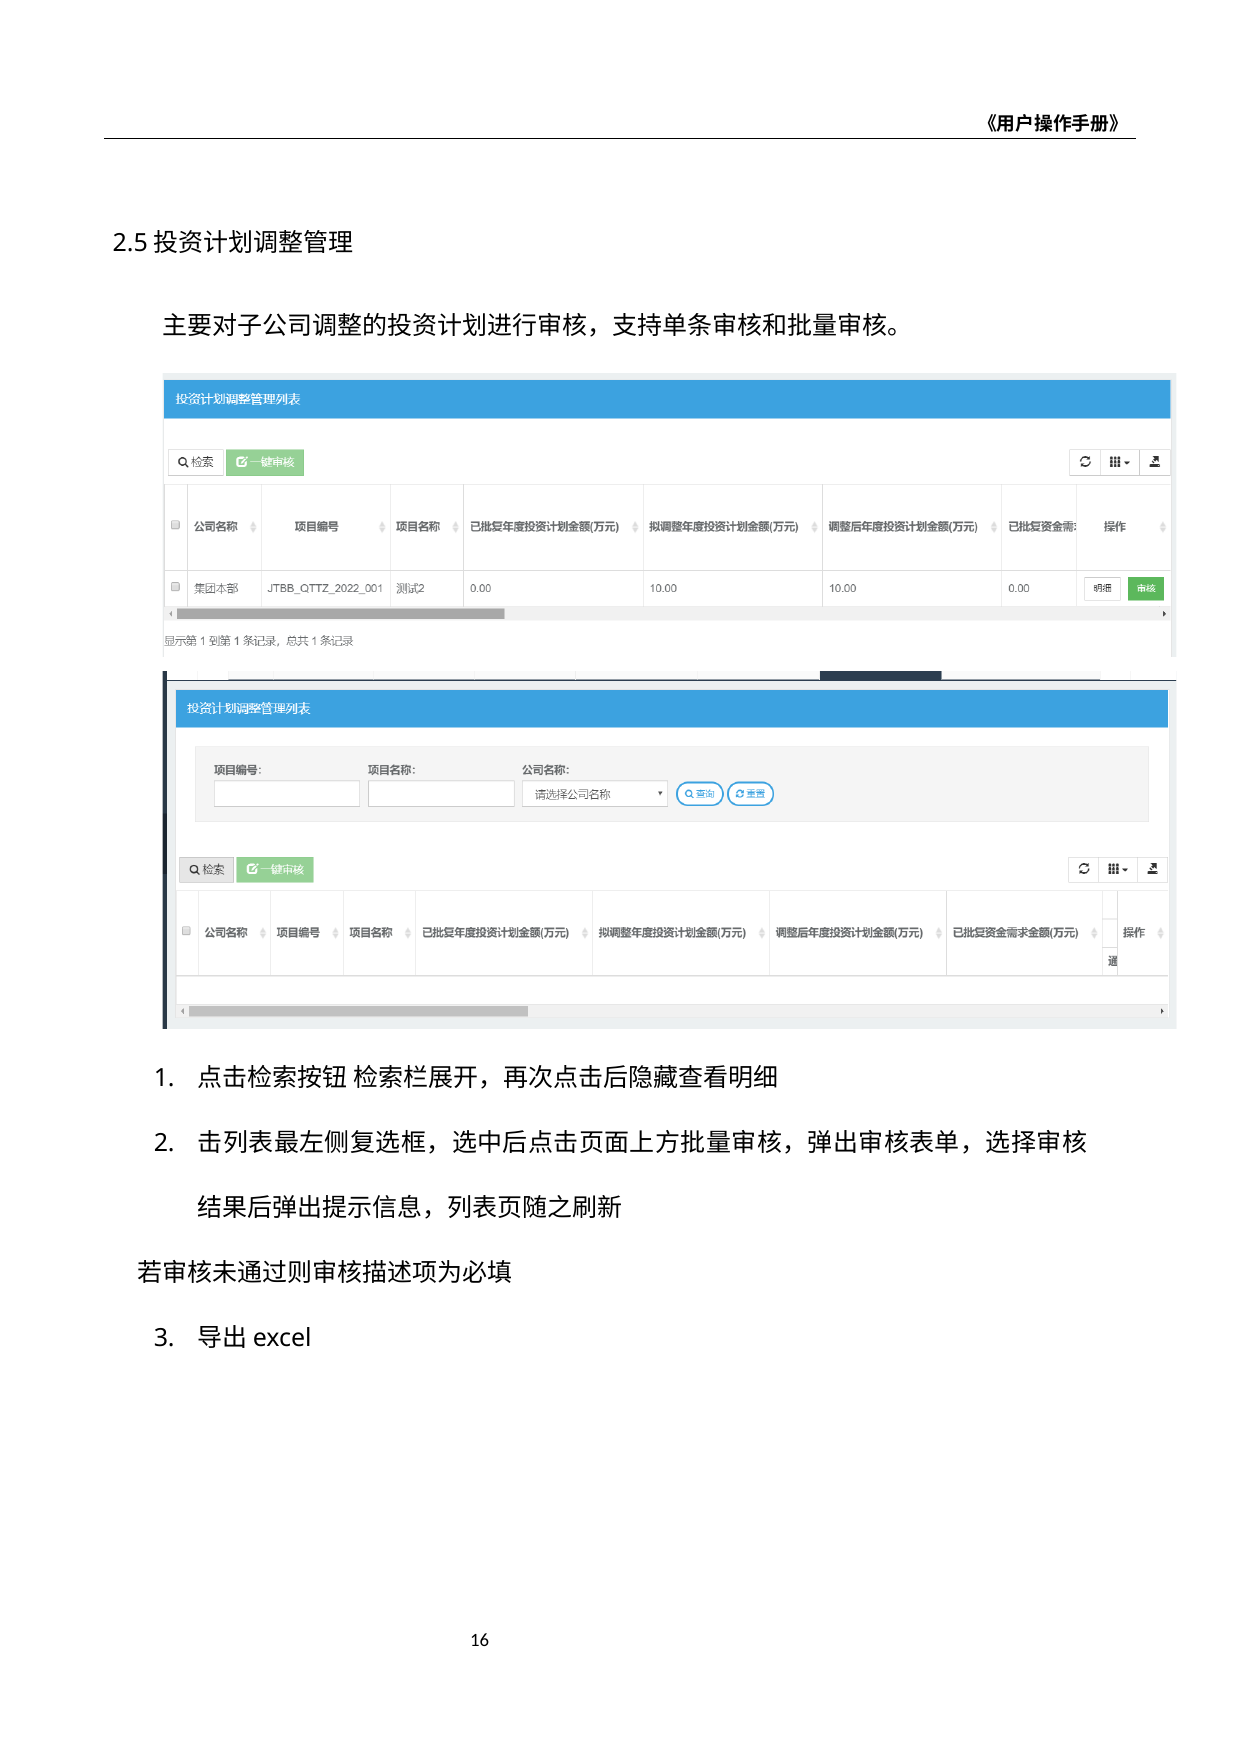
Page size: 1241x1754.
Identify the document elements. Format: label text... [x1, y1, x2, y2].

picture [162, 671, 1177, 1029]
list 导出excel [153, 1303, 1087, 1368]
list 点击检索按钮 检索栏展开，再次点击后隐藏查看明细 [153, 1043, 1087, 1108]
list 击列表最左侧复选框，选中后点击页面上方批量审核，弹出审核表单，选择审核结果后弹出提示信息，列表页随之刷新 [153, 1108, 1087, 1238]
subtitle 2.5投资计划调整管理 [112, 208, 1128, 273]
picture [162, 373, 1177, 657]
text 主要对子公司调整的投资计划进行审核，支持单条审核和批量审核。 [112, 291, 1128, 356]
list 若审核未通过则审核描述项为必填 [112, 1238, 1128, 1303]
